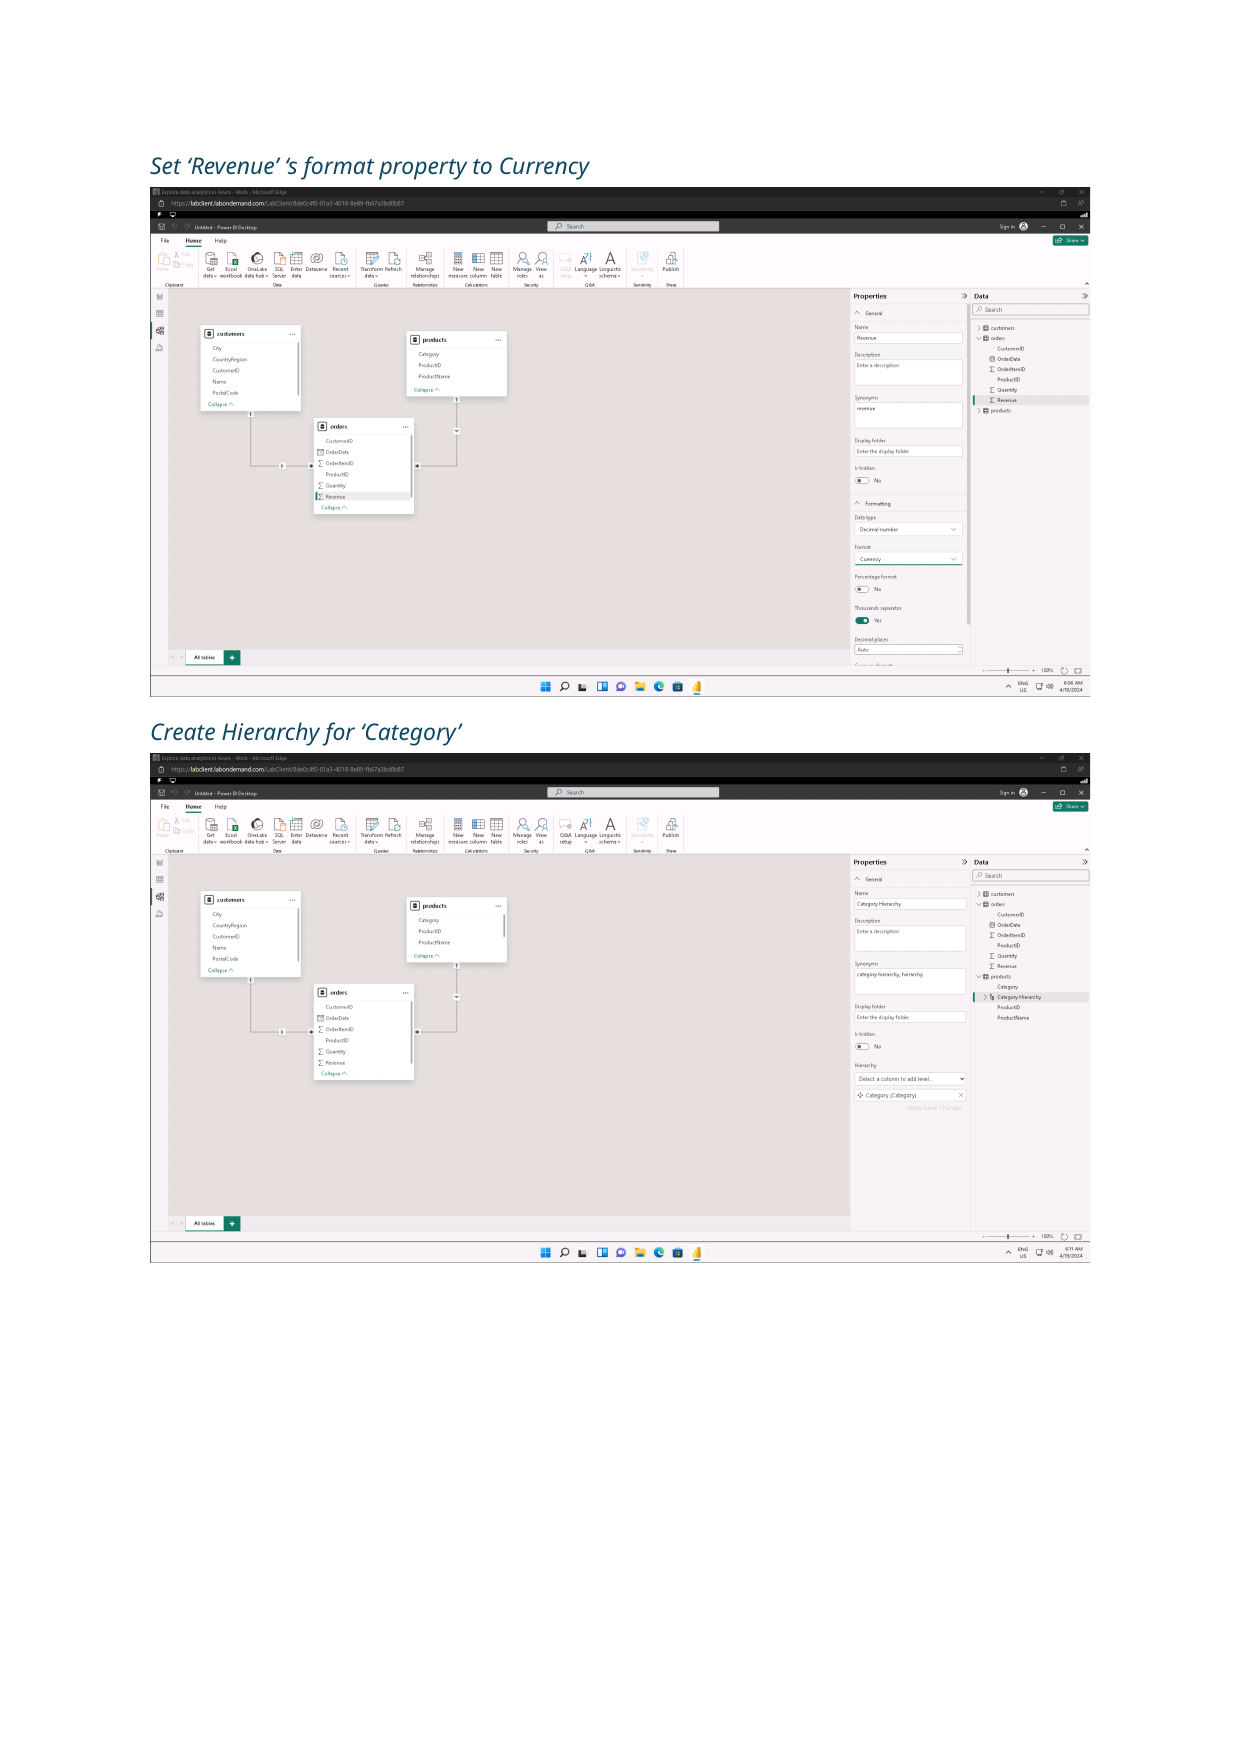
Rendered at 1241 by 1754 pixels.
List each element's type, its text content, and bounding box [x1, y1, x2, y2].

subtitle Create Hierarchy for ‘Category’ [150, 716, 1090, 747]
picture [150, 753, 1091, 1263]
subtitle Set ‘Revenue’ ‘s format property to Currency [150, 150, 1090, 181]
picture [150, 187, 1091, 697]
